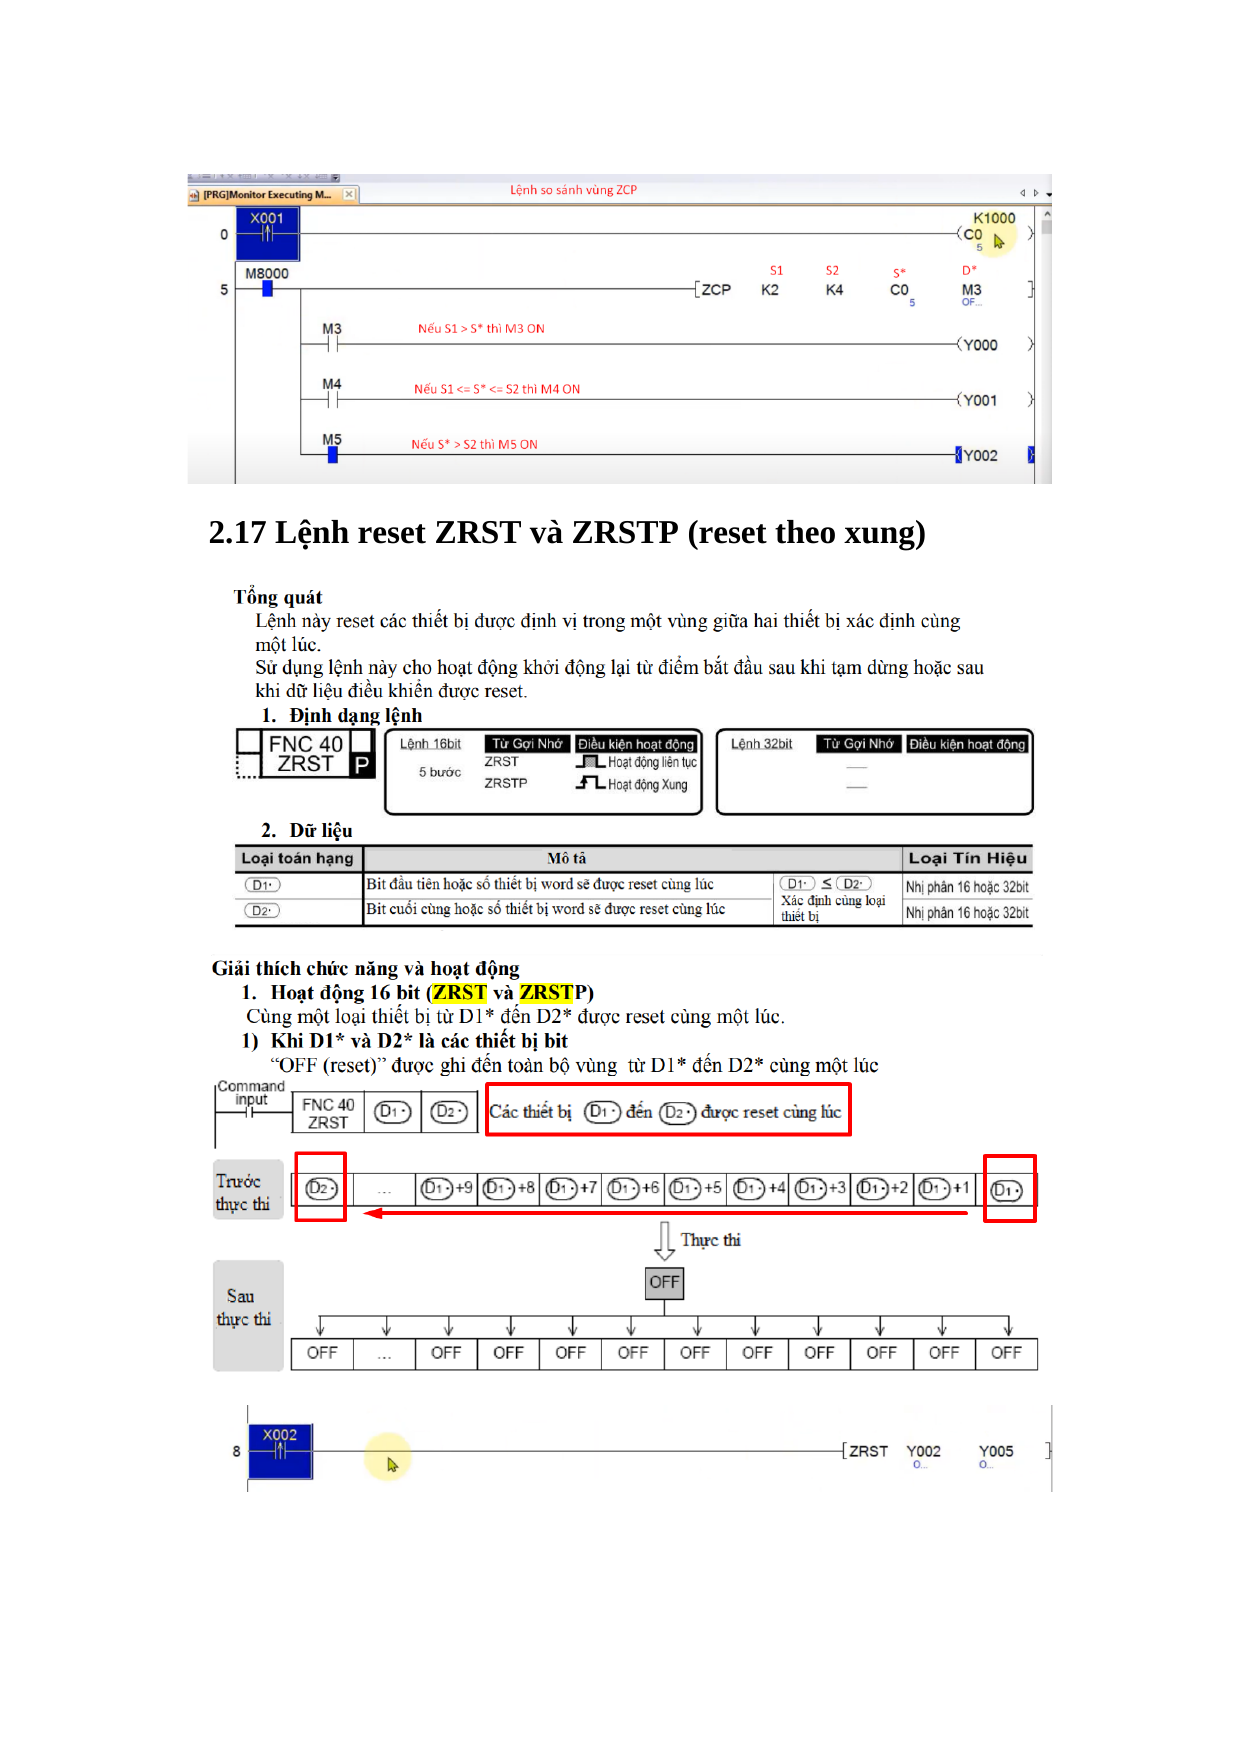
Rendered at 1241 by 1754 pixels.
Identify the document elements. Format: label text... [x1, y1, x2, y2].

picture [187, 1405, 1053, 1492]
picture [187, 174, 1052, 484]
subtitle 2.17 Lệnh reset ZRST và ZRSTP (reset theo xung) [208, 512, 1032, 551]
picture [187, 578, 1052, 931]
picture [187, 954, 1052, 1382]
